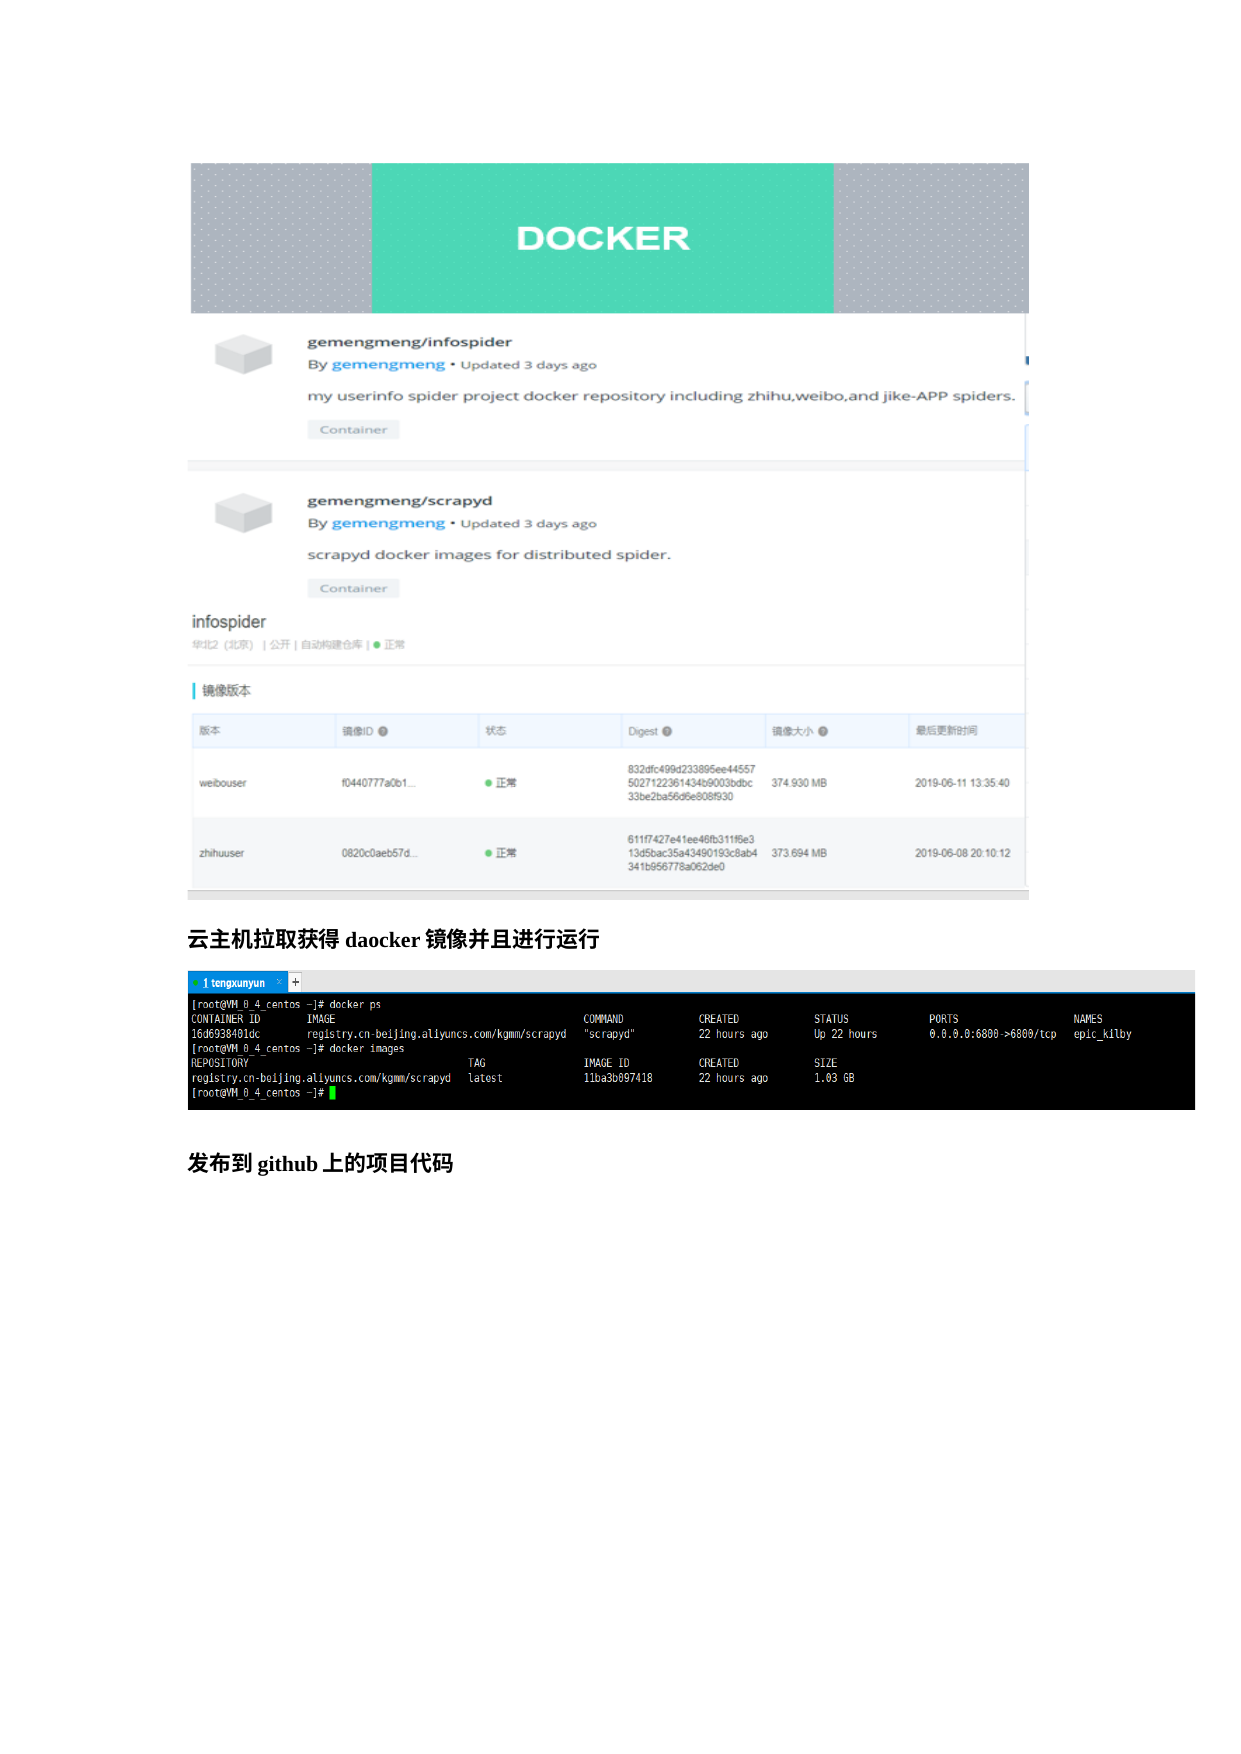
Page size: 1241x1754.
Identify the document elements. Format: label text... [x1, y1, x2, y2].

picture [187, 970, 1196, 1110]
picture [187, 162, 1029, 900]
text 发布到github上的项目代码 [187, 1146, 1053, 1178]
text 云主机拉取获得daocker镜像并且进行运行 [187, 922, 1053, 954]
